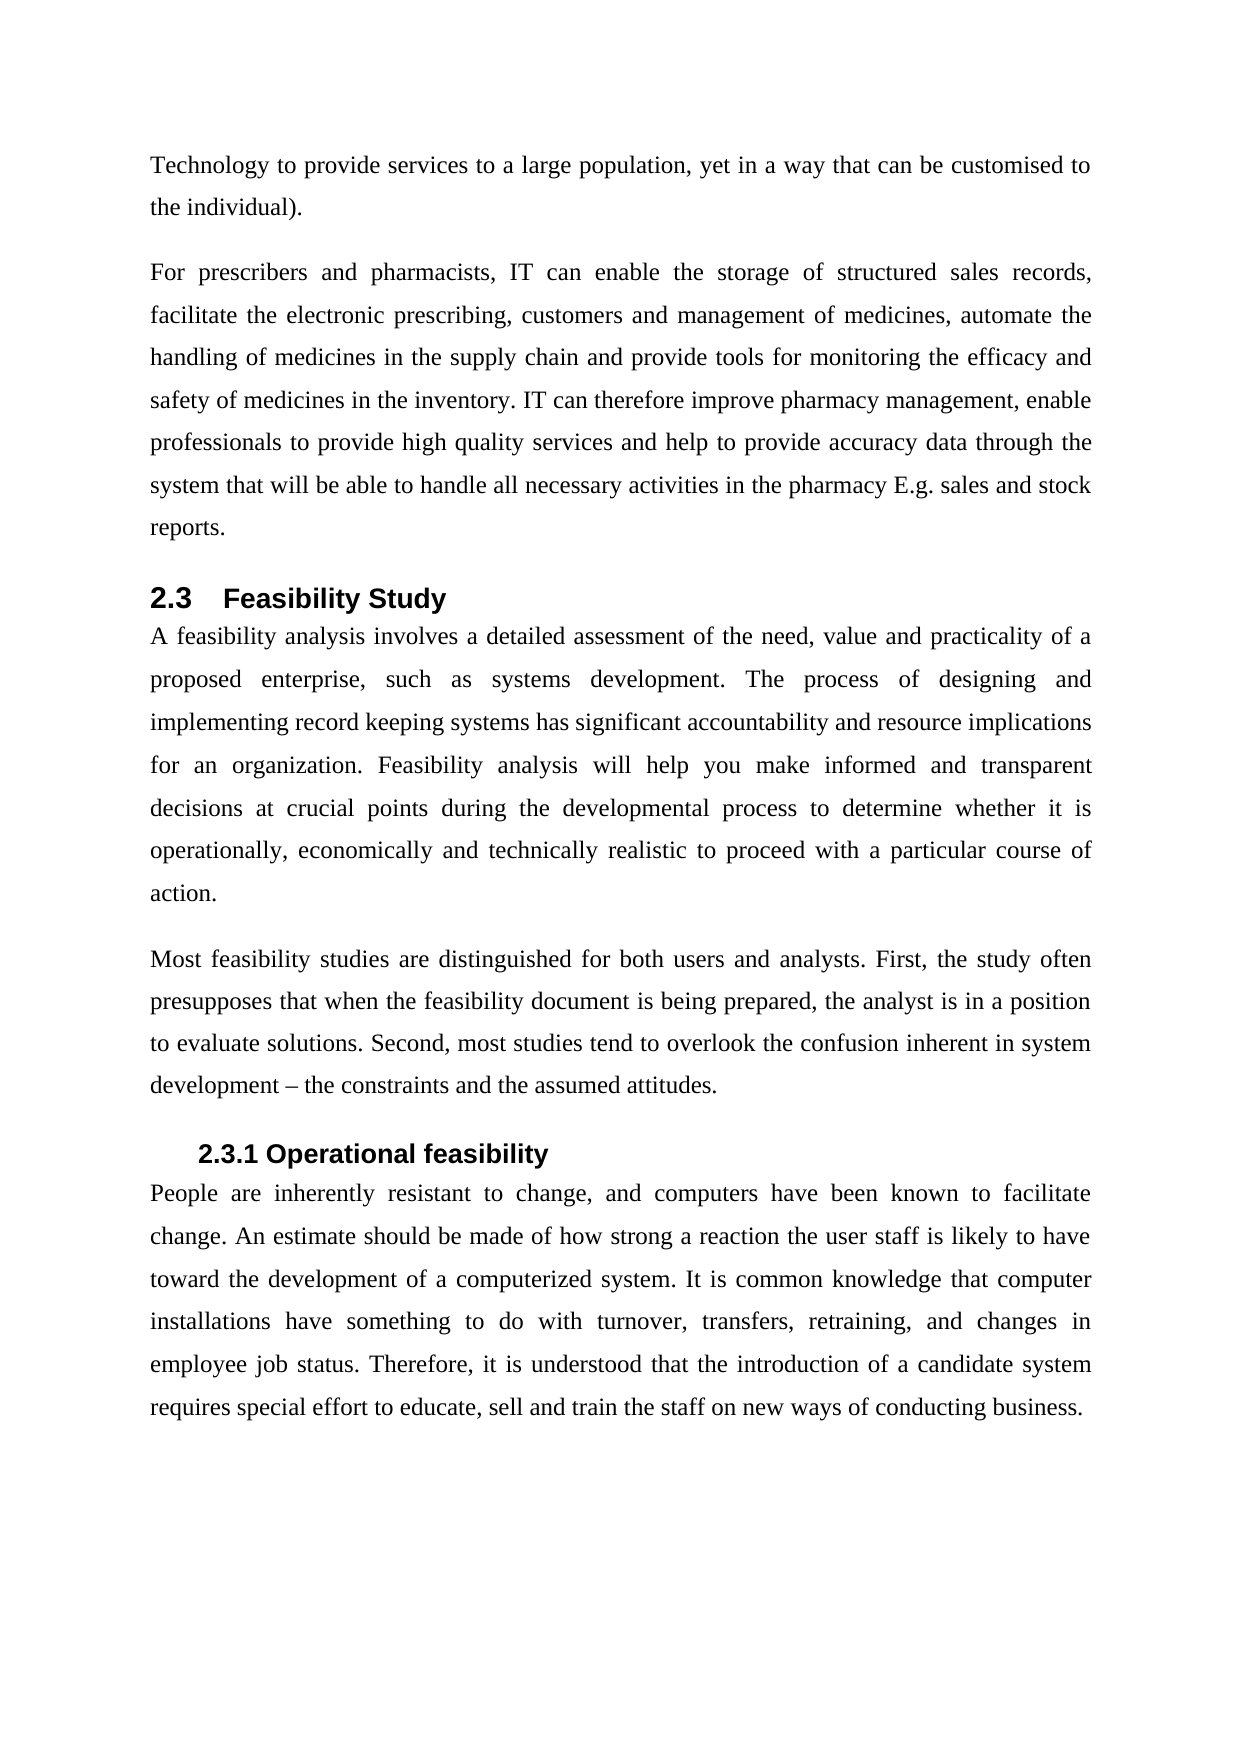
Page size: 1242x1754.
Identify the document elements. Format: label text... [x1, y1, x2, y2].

text People are inherently resistant to change, and computers have been known to facilitate change. An estimate should be made of how strong a reaction the user staff is likely to have toward the development of a computerized system. It is common knowledge that computer installations have something to do with turnover, transfers, retraining, and changes in employee job status. Therefore, it is understood that the introduction of a candidate system requires special effort to educate, sell and train the staff on new ways of conducting business. [150, 1178, 1093, 1421]
text Technology to provide services to a large population, yet in a way that can be customised to the individual). [150, 150, 1093, 221]
text For prescribers and pharmacists, IT can enable the storage of structured sales records, facilitate the electronic prescribing, customers and management of medicines, automate the handling of medicines in the supply chain and provide tools for monitoring the efficacy and safety of medicines in the inventory. IT can therefore improve pharmacy management, enable professionals to provide high quality services and help to provide accuracy data through the system that will be able to handle all necessary activities in the pharmacy E.g. sales and stock reports. [150, 257, 1093, 541]
text 2.3.1 Operational feasibility [198, 1138, 1093, 1170]
text Most feasibility studies are distinguished for both users and analysts. First, the study often presupposes that when the feasibility document is being prepared, the analyst is in a position to evaluate solutions. Second, most studies tend to overlook the confusion inherent in system development – the constraints and the assumed attitudes. [150, 944, 1093, 1099]
text 2.3 Feasibility Study [150, 580, 1093, 615]
text A feasibility analysis involves a detailed assessment of the need, value and practicality of a proposed enterprise, such as systems development. The process of designing and implementing record keeping systems has significant accountability and resource implications for an organization. Feasibility analysis will help you make informed and transparent decisions at crucial points during the developmental process to determine whether it is operationally, economically and technically realistic to proceed with a particular course of action. [150, 621, 1093, 907]
